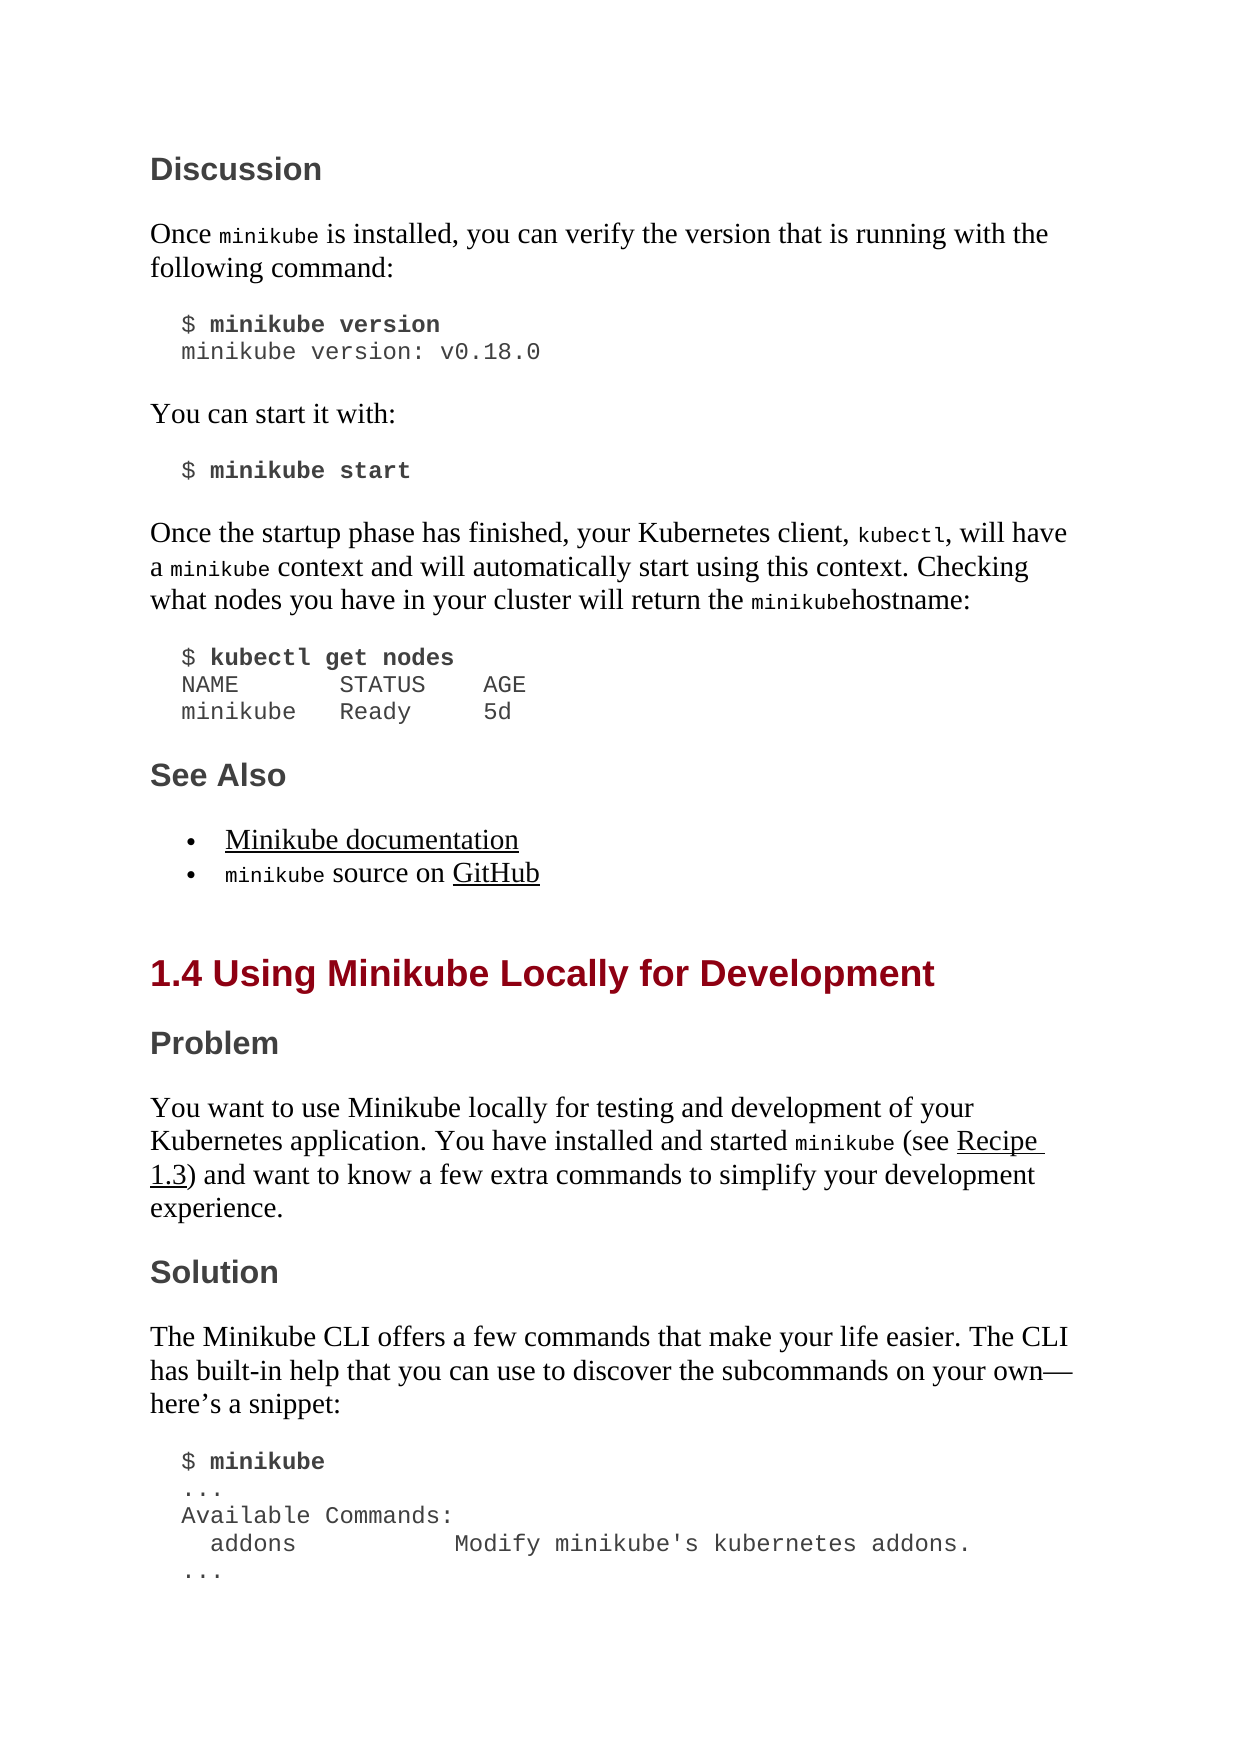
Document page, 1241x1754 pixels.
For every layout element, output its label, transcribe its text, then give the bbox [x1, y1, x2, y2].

text See Also [150, 756, 1090, 793]
text $ minikube start [181, 459, 1090, 486]
text You can start it with: [150, 396, 1090, 429]
text Problem [150, 1024, 1090, 1061]
text minikube Ready 5d [181, 699, 1090, 726]
text Discussion [150, 150, 1090, 187]
text ... [181, 1477, 1090, 1504]
text Available Commands: [181, 1504, 1090, 1531]
text Once the startup phase has finished, your Kubernetes client, kubectl, will have a minikube context and will automatically start using this context. Checking what nodes you have in your cluster will return the minikubehostname: [150, 515, 1090, 616]
text 1.4 Using Minikube Locally for Development [150, 951, 1090, 994]
list Minikube documentation [187, 822, 1090, 855]
text $ minikube [181, 1449, 1090, 1477]
text Once minikube is installed, you can verify the version that is running with the following command: [150, 216, 1090, 283]
list minikube source on GitHub [187, 855, 1090, 889]
text $ minikube version [181, 312, 1090, 340]
text NAME STATUS AGE [181, 672, 1090, 699]
text $ kubectl get nodes [181, 645, 1090, 672]
text You want to use Minikube locally for testing and development of your Kubernetes application. You have installed and started minikube (see Recipe 1.3) and want to know a few extra commands to simplify your development experience. [150, 1090, 1090, 1224]
text addons Modify minikube's kubernetes addons. [181, 1531, 1090, 1558]
text minikube version: v0.18.0 [181, 340, 1090, 367]
text ... [181, 1558, 1090, 1585]
text Solution [150, 1253, 1090, 1290]
text The Minikube CLI offers a few commands that make your life easier. The CLI has built-in help that you can use to discover the subcommands on your own—here’s a snippet: [150, 1319, 1090, 1420]
